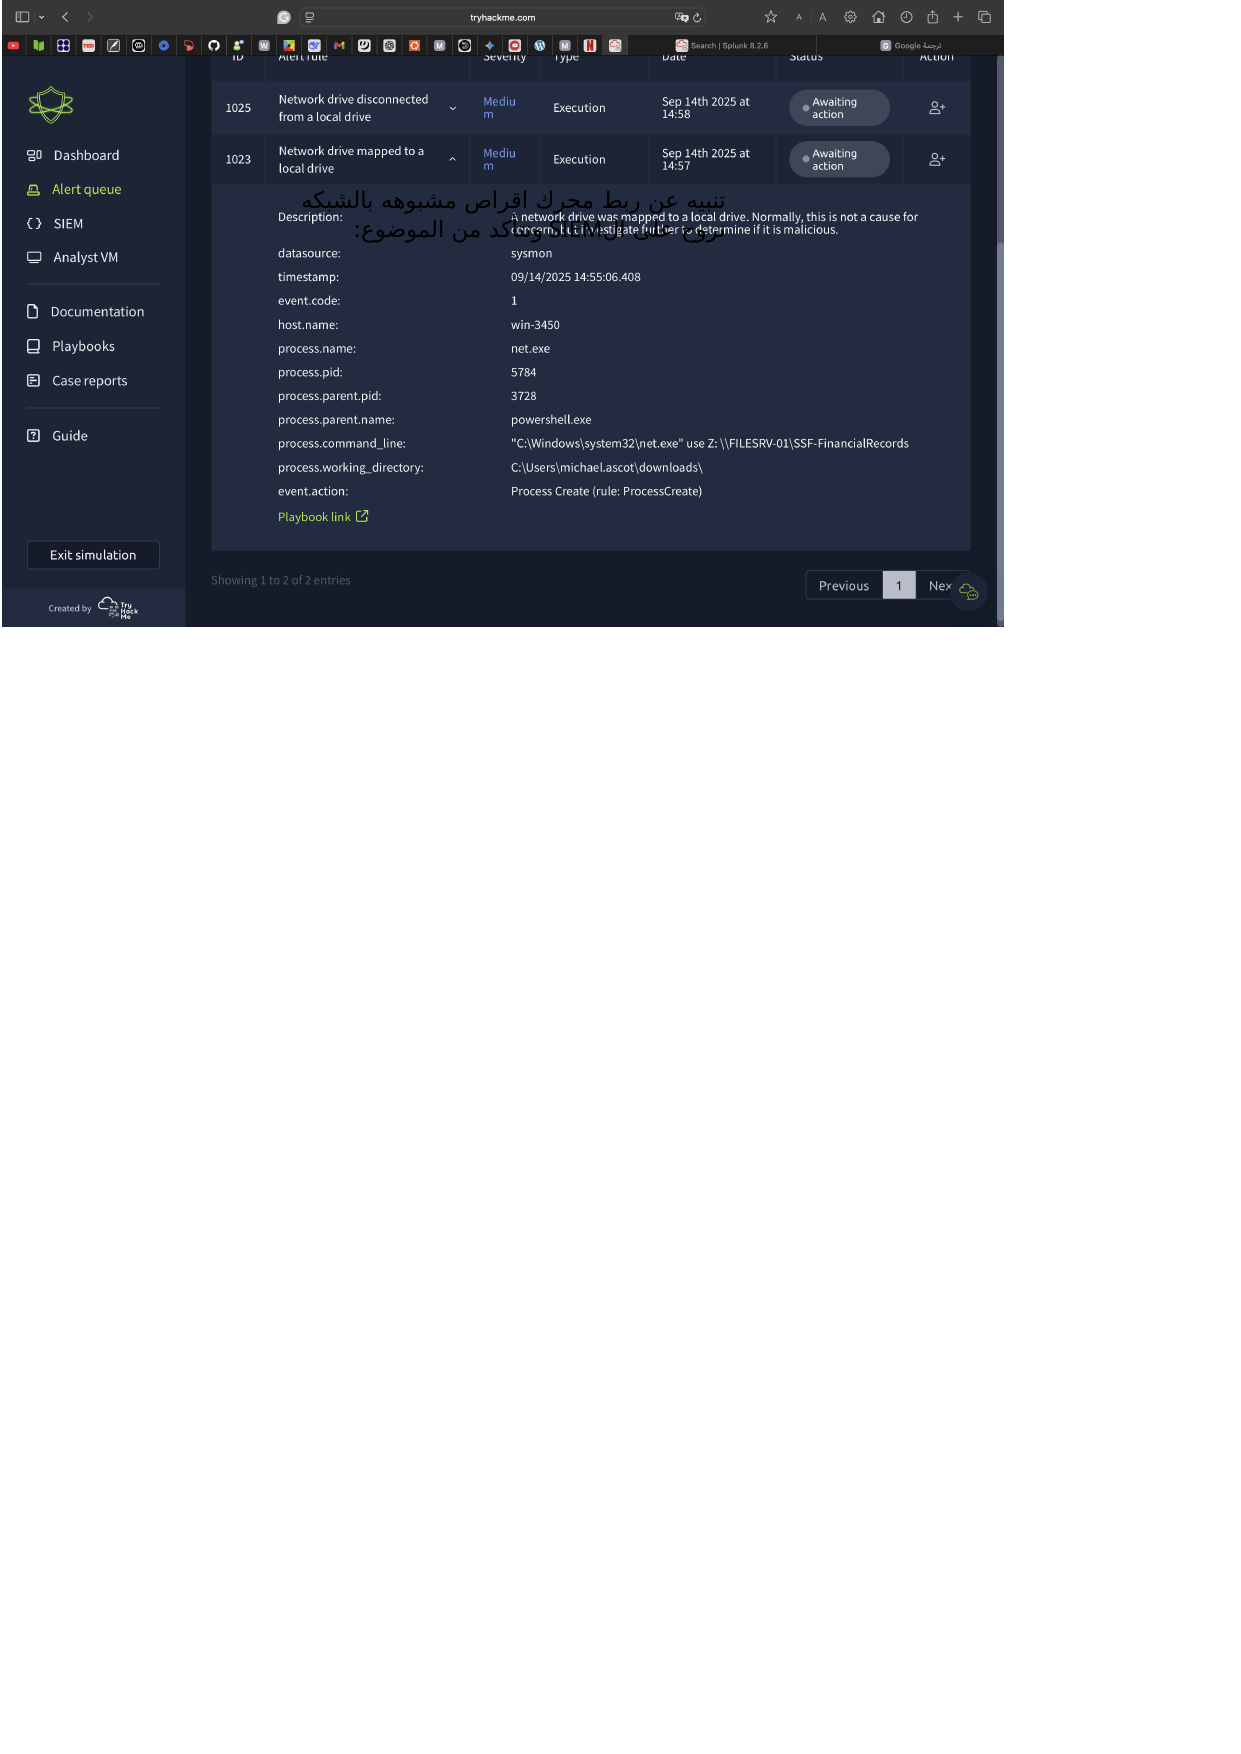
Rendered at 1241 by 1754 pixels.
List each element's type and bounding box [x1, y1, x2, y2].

picture [1, 0, 1004, 627]
